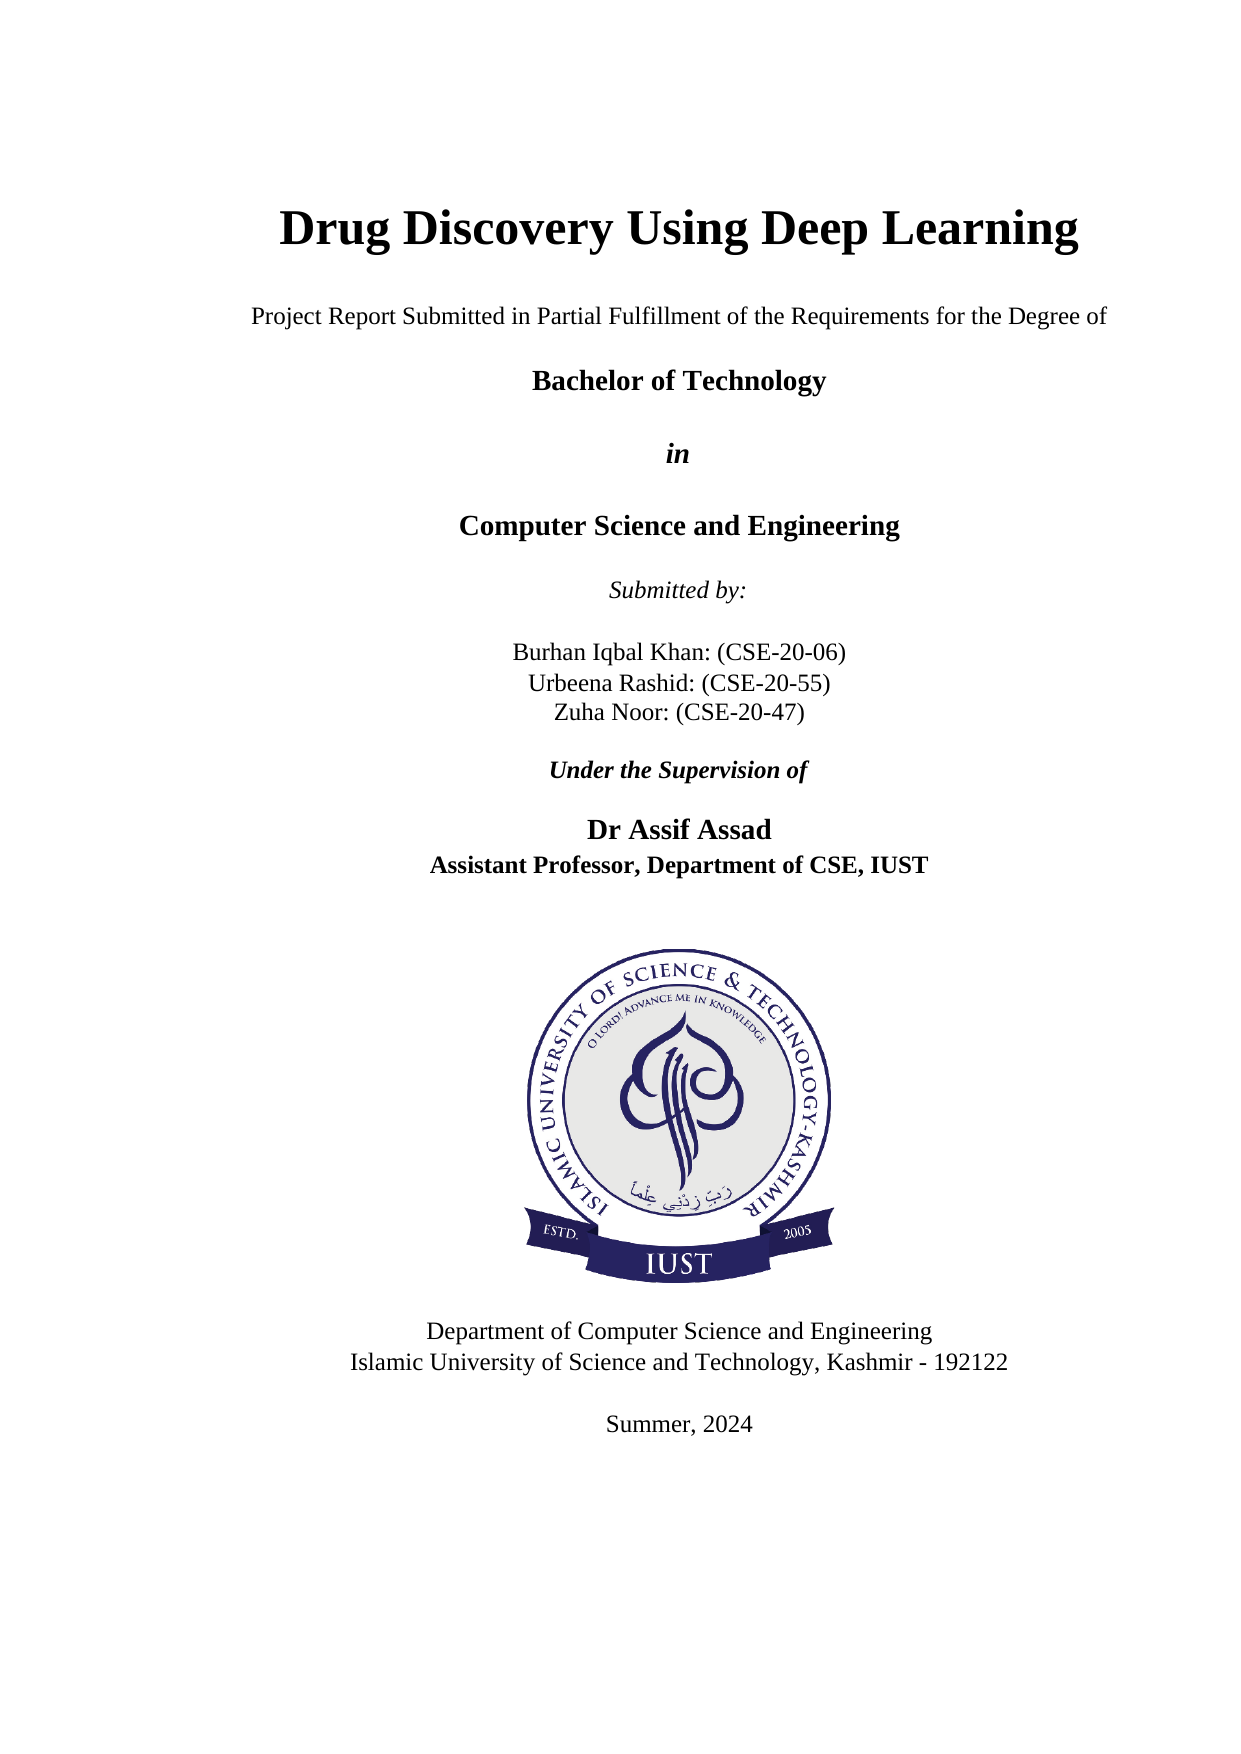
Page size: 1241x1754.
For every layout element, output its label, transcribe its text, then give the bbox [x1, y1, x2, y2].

text Dr Assif Assad Assistant Professor, Department of CSE, IUST [236, 812, 1122, 879]
text Drug Discovery Using Deep Learning [236, 198, 1122, 256]
text Project Report Submitted in Partial Fulfillment of the Requirements for the Degree of [236, 301, 1122, 330]
text Burhan Iqbal Khan: (CSE-20-06) [236, 637, 1122, 666]
text in [236, 436, 1122, 469]
text Bachelor of Technology [236, 363, 1122, 397]
text Department of Computer Science and Engineering [236, 1316, 1122, 1345]
text Summer, 2024 [236, 1409, 1122, 1438]
text Computer Science and Engineering [236, 508, 1122, 542]
picture [523, 949, 835, 1283]
text Submitted by: [236, 575, 1122, 604]
text Under the Supervision of [236, 755, 1122, 783]
text Islamic University of Science and Technology, Kashmir - 192122 [236, 1347, 1122, 1376]
text Zuha Noor: (CSE-20-47) [236, 697, 1122, 726]
text Urbeena Rashid: (CSE-20-55) [236, 668, 1122, 697]
